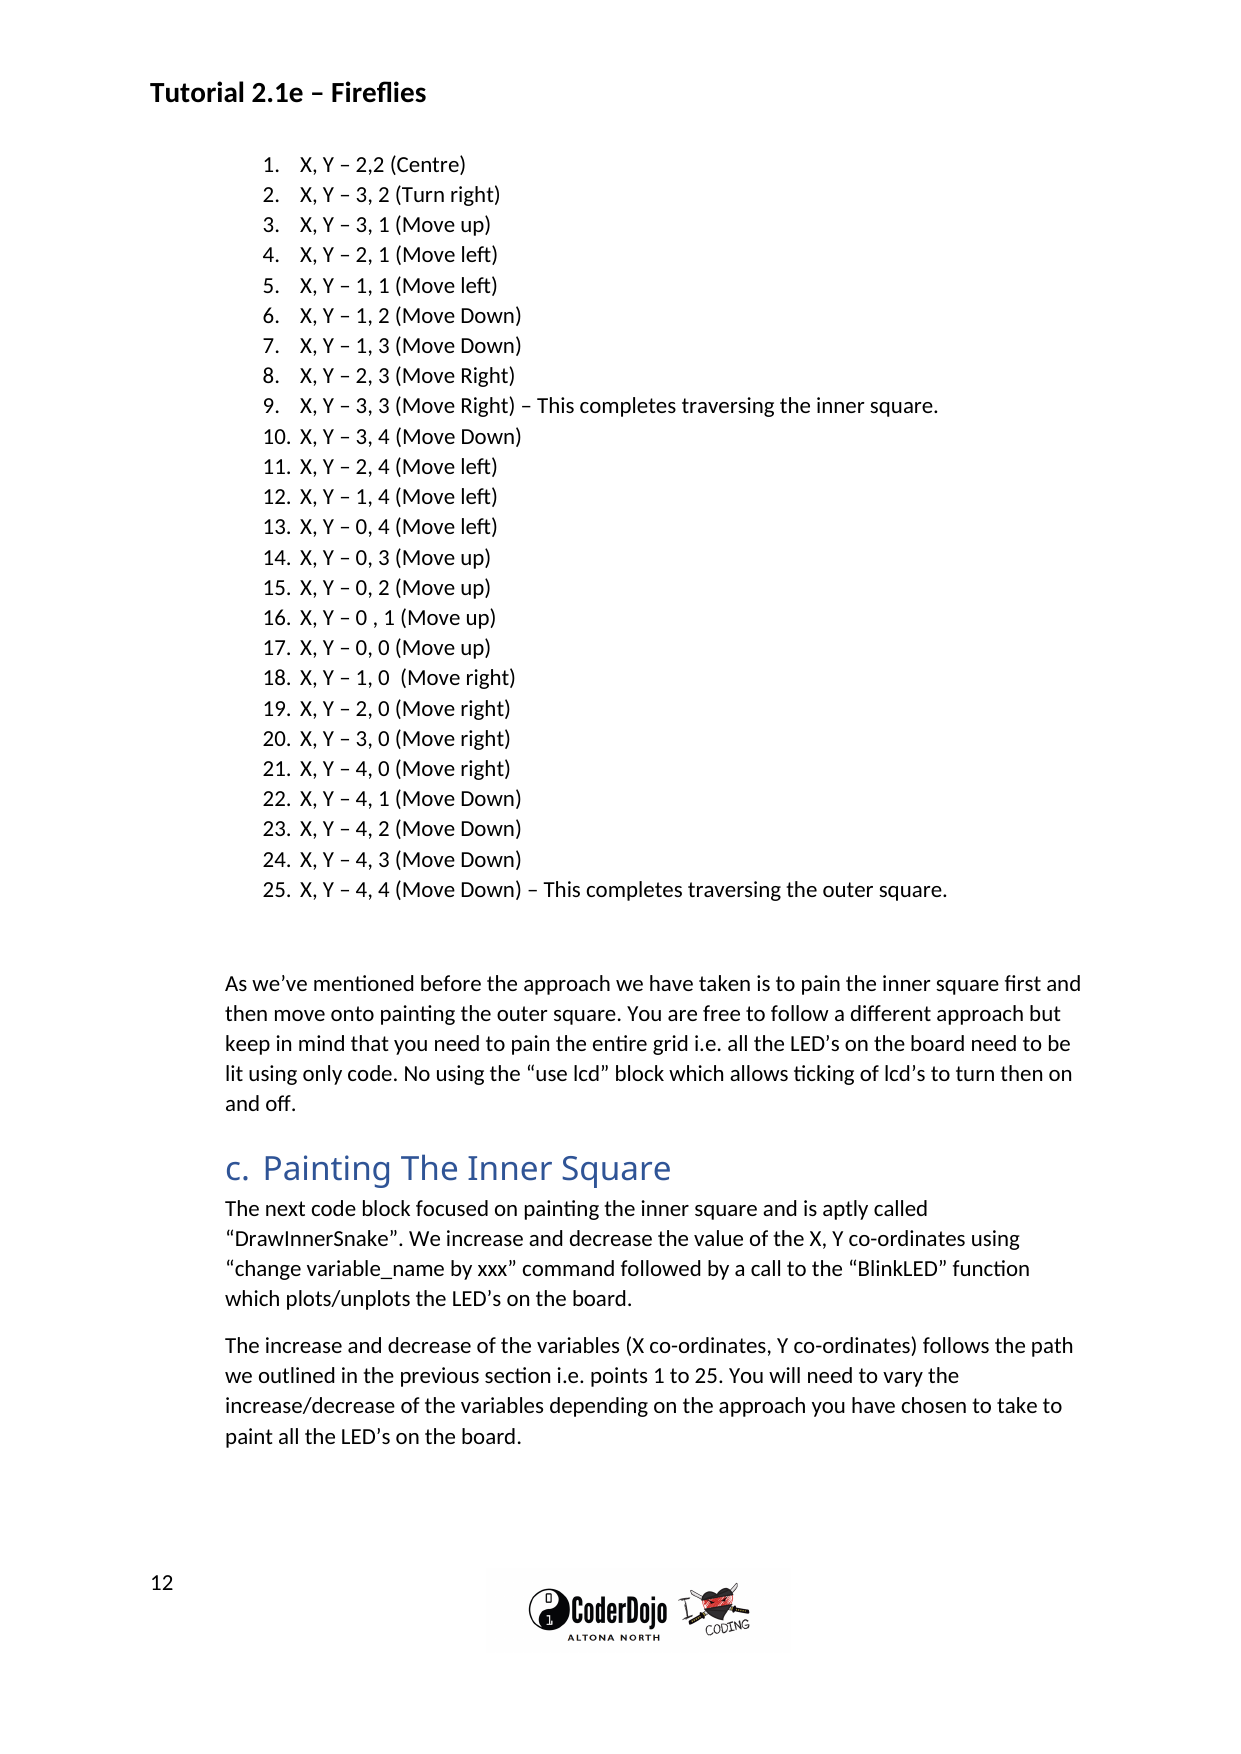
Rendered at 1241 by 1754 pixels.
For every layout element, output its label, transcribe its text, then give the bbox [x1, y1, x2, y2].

text As we’ve mentioned before the approach we have taken is to pain the inner square first and then move onto painting the outer square. You are free to follow a different approach but keep in mind that you need to pain the entire grid i.e. all the LED’s on the board need to be lit using only code. No using the “use lcd” block which allows ticking of lcd’s to turn then on and off. [225, 969, 1090, 1118]
list X, Y – 0, 3 (Move up) [262, 543, 1090, 571]
list X, Y – 0 , 1 (Move up) [262, 603, 1090, 631]
list X, Y – 1, 1 (Move left) [262, 271, 1090, 299]
list X, Y – 4, 4 (Move Down) – This completes traversing the outer square. [262, 875, 1090, 903]
list X, Y – 3, 0 (Move right) [262, 724, 1090, 752]
list X, Y – 4, 1 (Move Down) [262, 784, 1090, 812]
list X, Y – 0, 4 (Move left) [262, 512, 1090, 541]
list X, Y – 4, 0 (Move right) [262, 754, 1090, 782]
list X, Y – 1, 3 (Move Down) [262, 331, 1090, 359]
list X, Y – 0, 2 (Move up) [262, 573, 1090, 601]
picture [486, 1568, 792, 1653]
list X, Y – 3, 1 (Move up) [262, 210, 1090, 238]
list X, Y – 2, 1 (Move left) [262, 241, 1090, 269]
list X, Y – 3, 2 (Turn right) [262, 180, 1090, 208]
text The next code block focused on painting the inner square and is aptly called “DrawInnerSnake”. We increase and decrease the value of the X, Y co-ordinates using “change variable_name by xxx” command followed by a call to the “BlinkLED” function which plots/unplots the LED’s on the board. [225, 1194, 1090, 1312]
list X, Y – 2, 3 (Move Right) [262, 361, 1090, 389]
list X, Y – 2, 4 (Move left) [262, 452, 1090, 480]
text The increase and decrease of the variables (X co-ordinates, Y co-ordinates) follows the path we outlined in the previous section i.e. points 1 to 25. You will need to vary the increase/decrease of the variables depending on the approach you have chosen to take to paint all the LED’s on the board. [225, 1331, 1090, 1450]
list X, Y – 0, 0 (Move up) [262, 633, 1090, 661]
list X, Y – 2,2 (Centre) [262, 150, 1090, 178]
list X, Y – 4, 3 (Move Down) [262, 845, 1090, 873]
list X, Y – 1, 2 (Move Down) [262, 301, 1090, 329]
list X, Y – 1, 4 (Move left) [262, 482, 1090, 510]
list X, Y – 4, 2 (Move Down) [262, 814, 1090, 843]
list X, Y – 2, 0 (Move right) [262, 694, 1090, 722]
list X, Y – 3, 3 (Move Right) – This completes traversing the inner square. [262, 392, 1090, 420]
subtitle Painting The Inner Square [225, 1145, 1090, 1190]
list X, Y – 3, 4 (Move Down) [262, 422, 1090, 450]
list X, Y – 1, 0 (Move right) [262, 663, 1090, 692]
